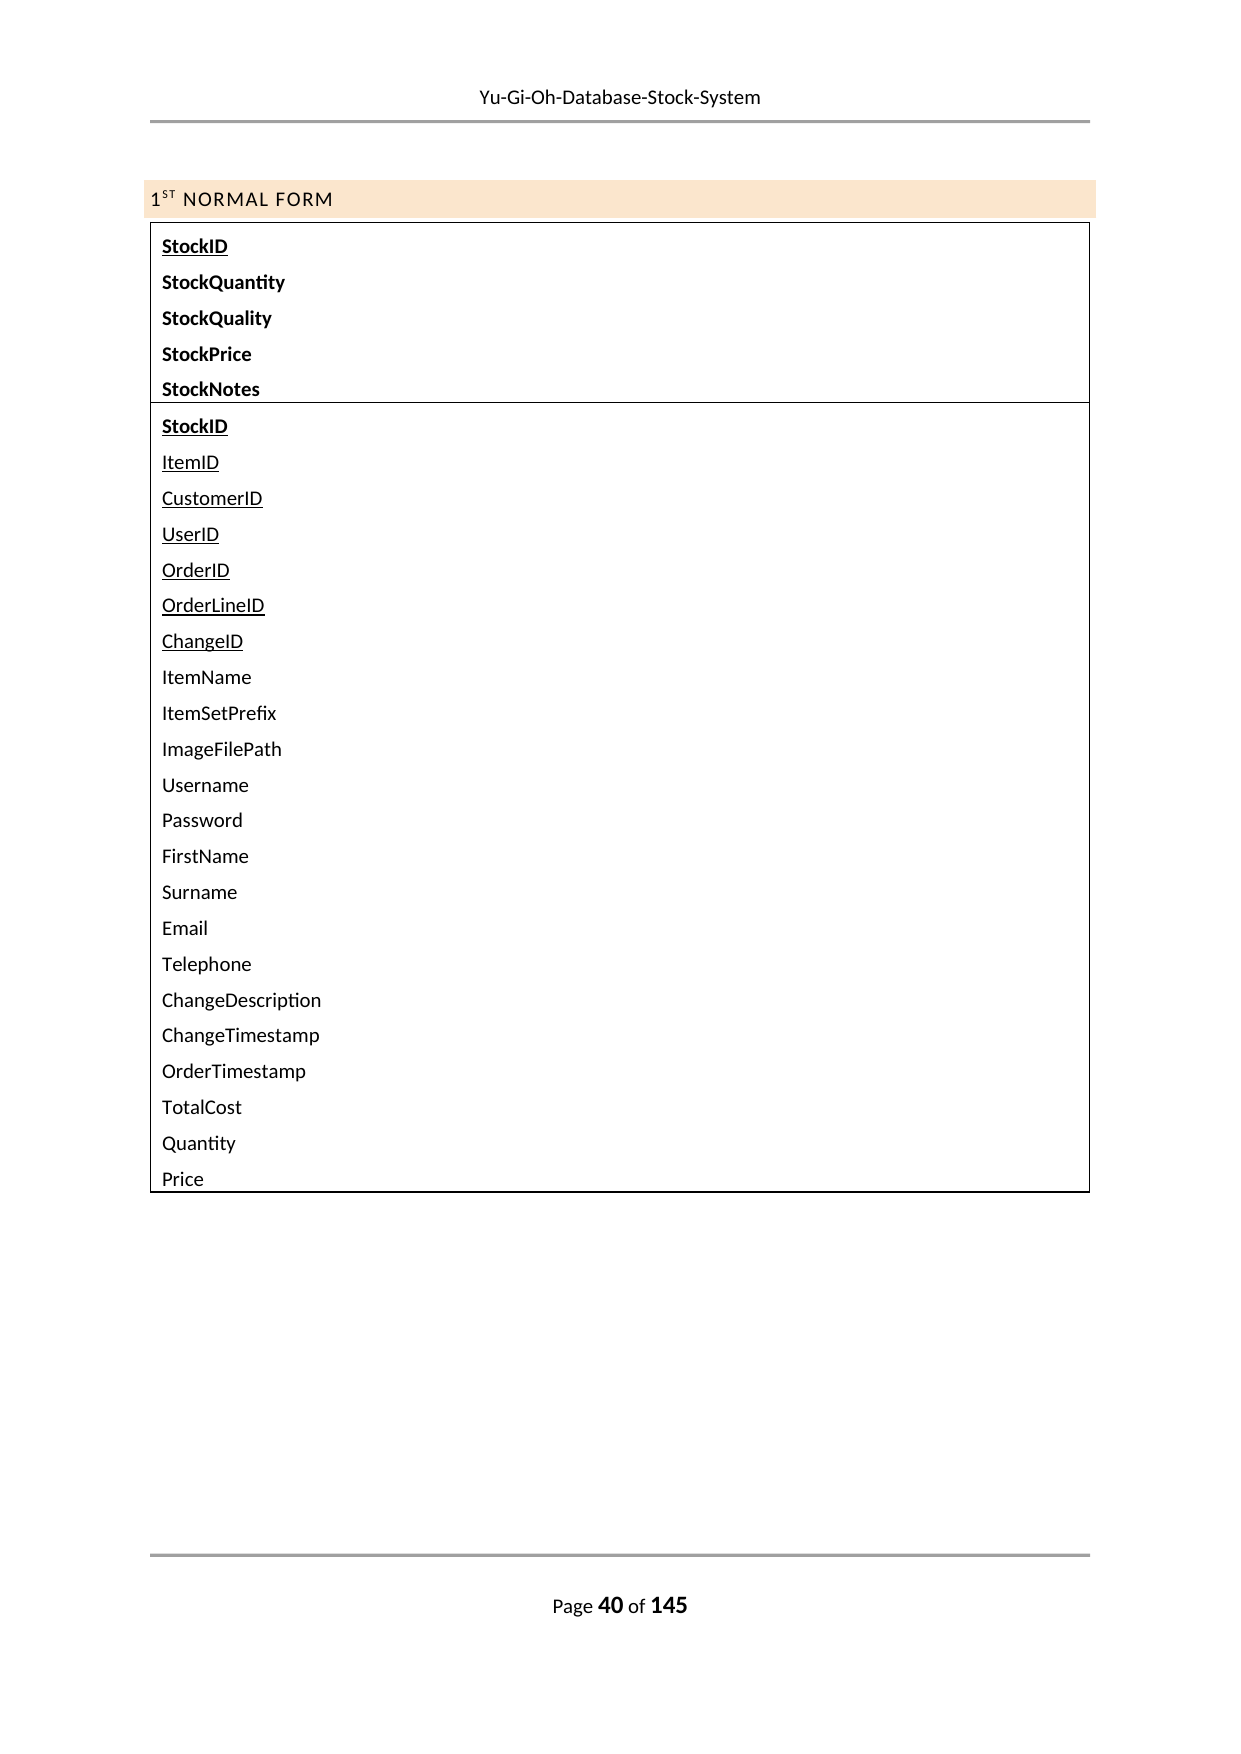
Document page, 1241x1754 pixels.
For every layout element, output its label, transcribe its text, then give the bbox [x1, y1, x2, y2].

subtitle 1st Normal Form [150, 186, 1090, 212]
table_cell StockID ItemID CustomerID UserID OrderID OrderLineID ChangeID ItemName ItemSetPrefix ImageFilePath Username Password FirstName Surname Email Telephone ChangeDescription ChangeTimestamp OrderTimestamp TotalCost Quantity Price [151, 403, 1089, 1191]
table_header StockID StockQuantity StockQuality StockPrice StockNotes [151, 223, 1089, 402]
